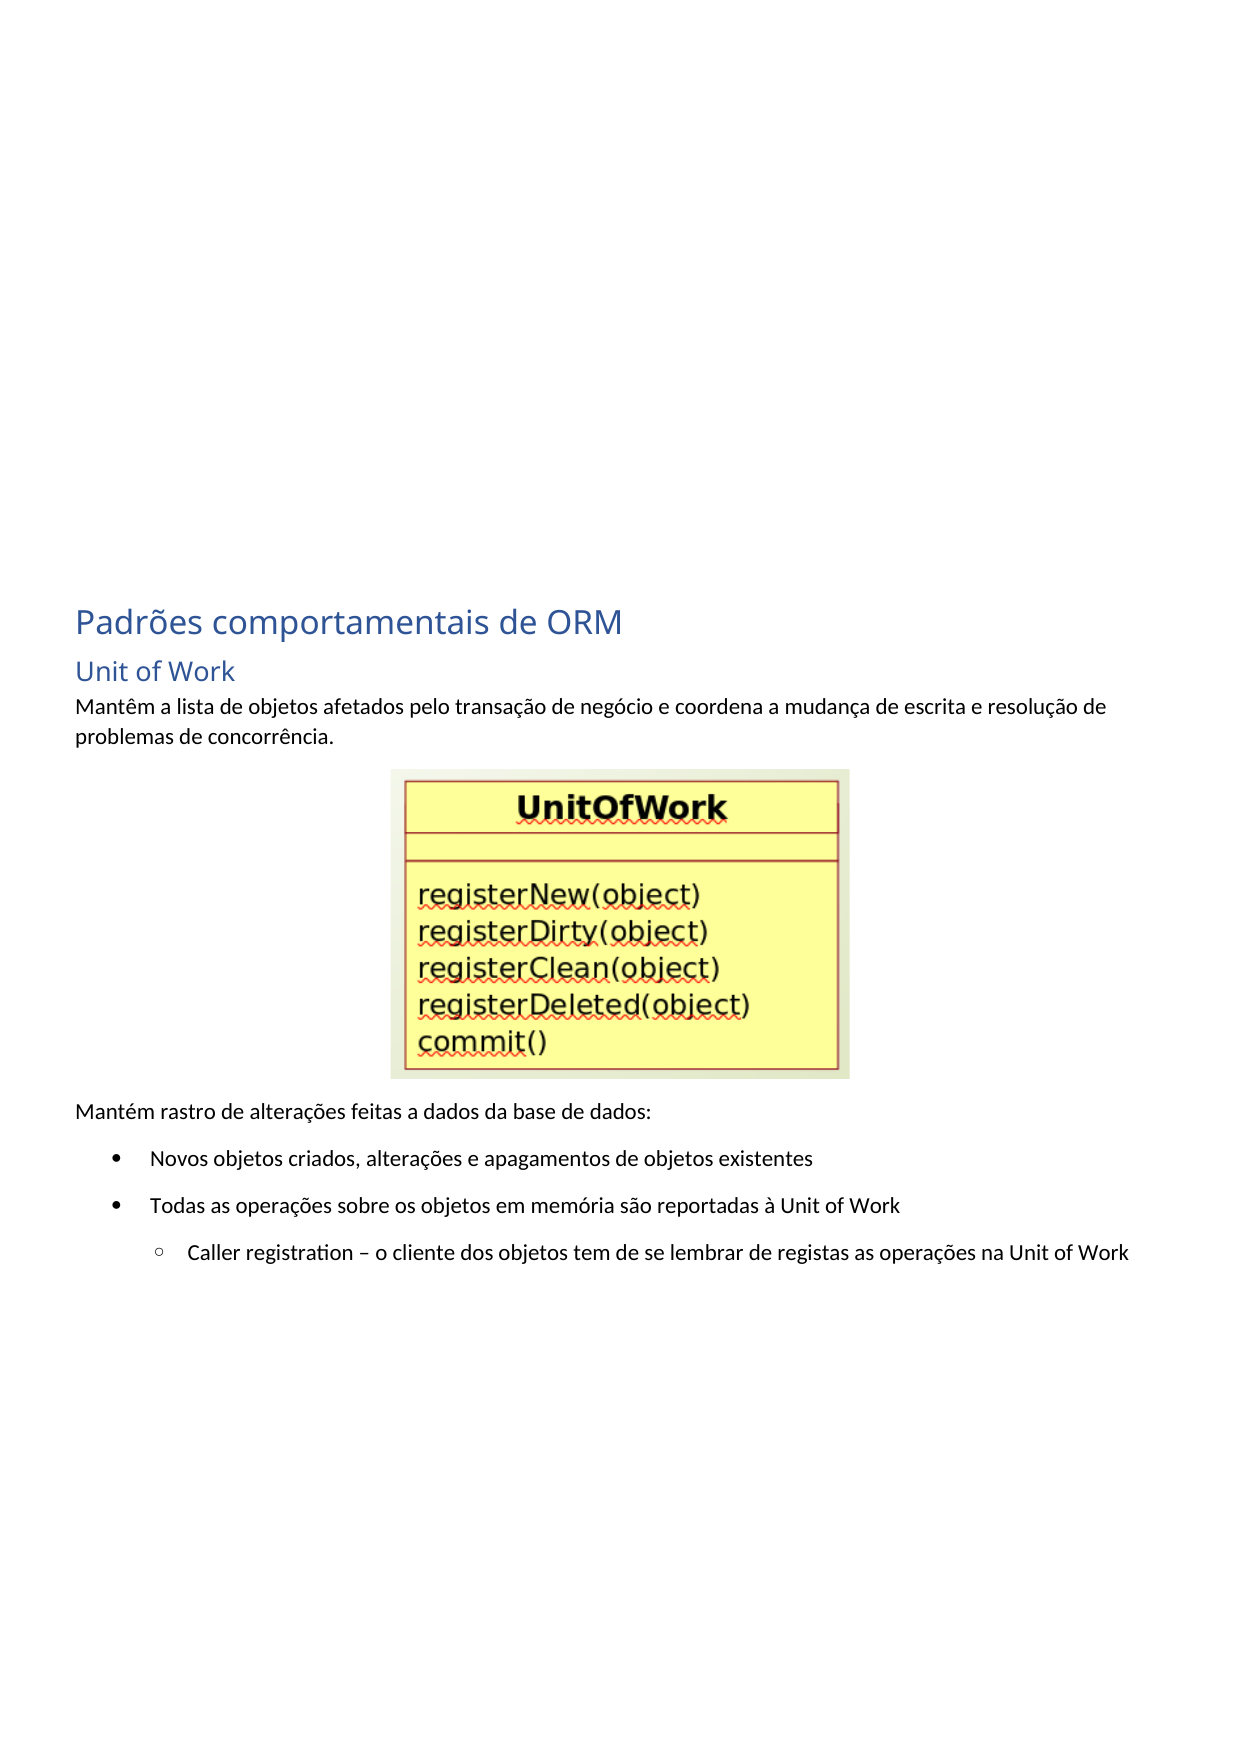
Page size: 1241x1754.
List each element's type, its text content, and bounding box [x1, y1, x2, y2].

list Todas as operações sobre os objetos em memória são reportadas à Unit of Work [112, 1191, 1165, 1219]
subtitle Unit of Work [75, 652, 1165, 689]
text Mantém rastro de alterações feitas a dados da base de dados: [75, 1097, 1165, 1125]
list Caller registration – o cliente dos objetos tem de se lembrar de registas as operações na Unit of Work [150, 1238, 1165, 1266]
picture [390, 769, 850, 1079]
subtitle Padrões comportamentais de ORM [75, 599, 1165, 644]
list Novos objetos criados, alterações e apagamentos de objetos existentes [112, 1144, 1165, 1172]
text Mantêm a lista de objetos afetados pelo transação de negócio e coordena a mudança de escrita e resolução de problemas de concorrência. [75, 692, 1165, 750]
